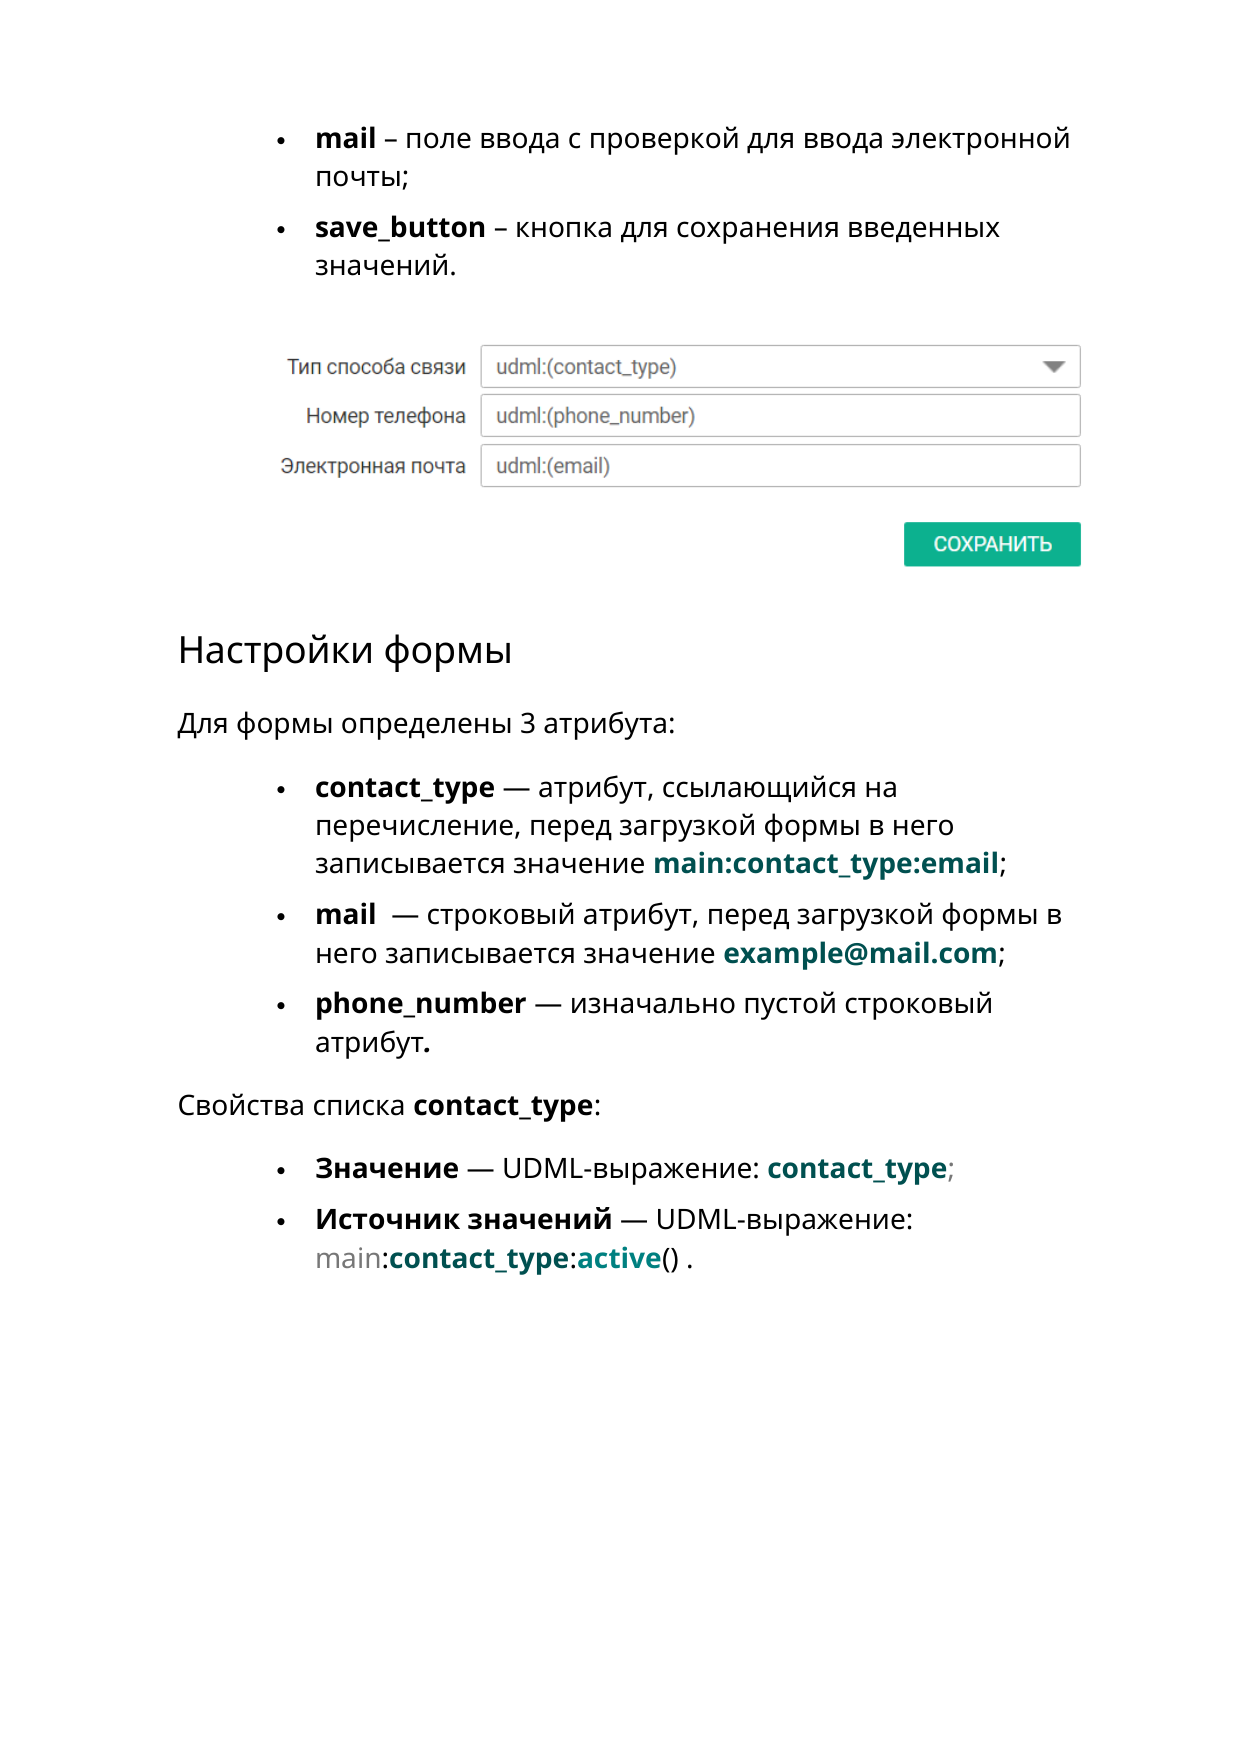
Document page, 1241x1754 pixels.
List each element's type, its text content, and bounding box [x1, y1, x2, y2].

list Источник значений — UDML-выражение: main:contact_type:active() . [277, 1200, 1089, 1276]
list mail — строковый атрибут, перед загрузкой формы в него записывается значение example@mail.com; [277, 895, 1089, 971]
list contact_type — атрибут, ссылающийся на перечисление, перед загрузкой формы в него записывается значение main:contact_type:email; [277, 767, 1089, 882]
picture [177, 296, 1152, 591]
text Свойства списка contact_type: [177, 1086, 1152, 1124]
list mail – поле ввода с проверкой для ввода электронной почты; [277, 118, 1089, 195]
subtitle Настройки формы [177, 624, 1152, 675]
list save_button – кнопка для сохранения введенных значений. [277, 207, 1089, 284]
text Для формы определены 3 атрибута: [177, 704, 1152, 742]
list phone_number — изначально пустой строковый атрибут. [277, 984, 1089, 1061]
list Значение — UDML-выражение: contact_type; [277, 1149, 1089, 1187]
